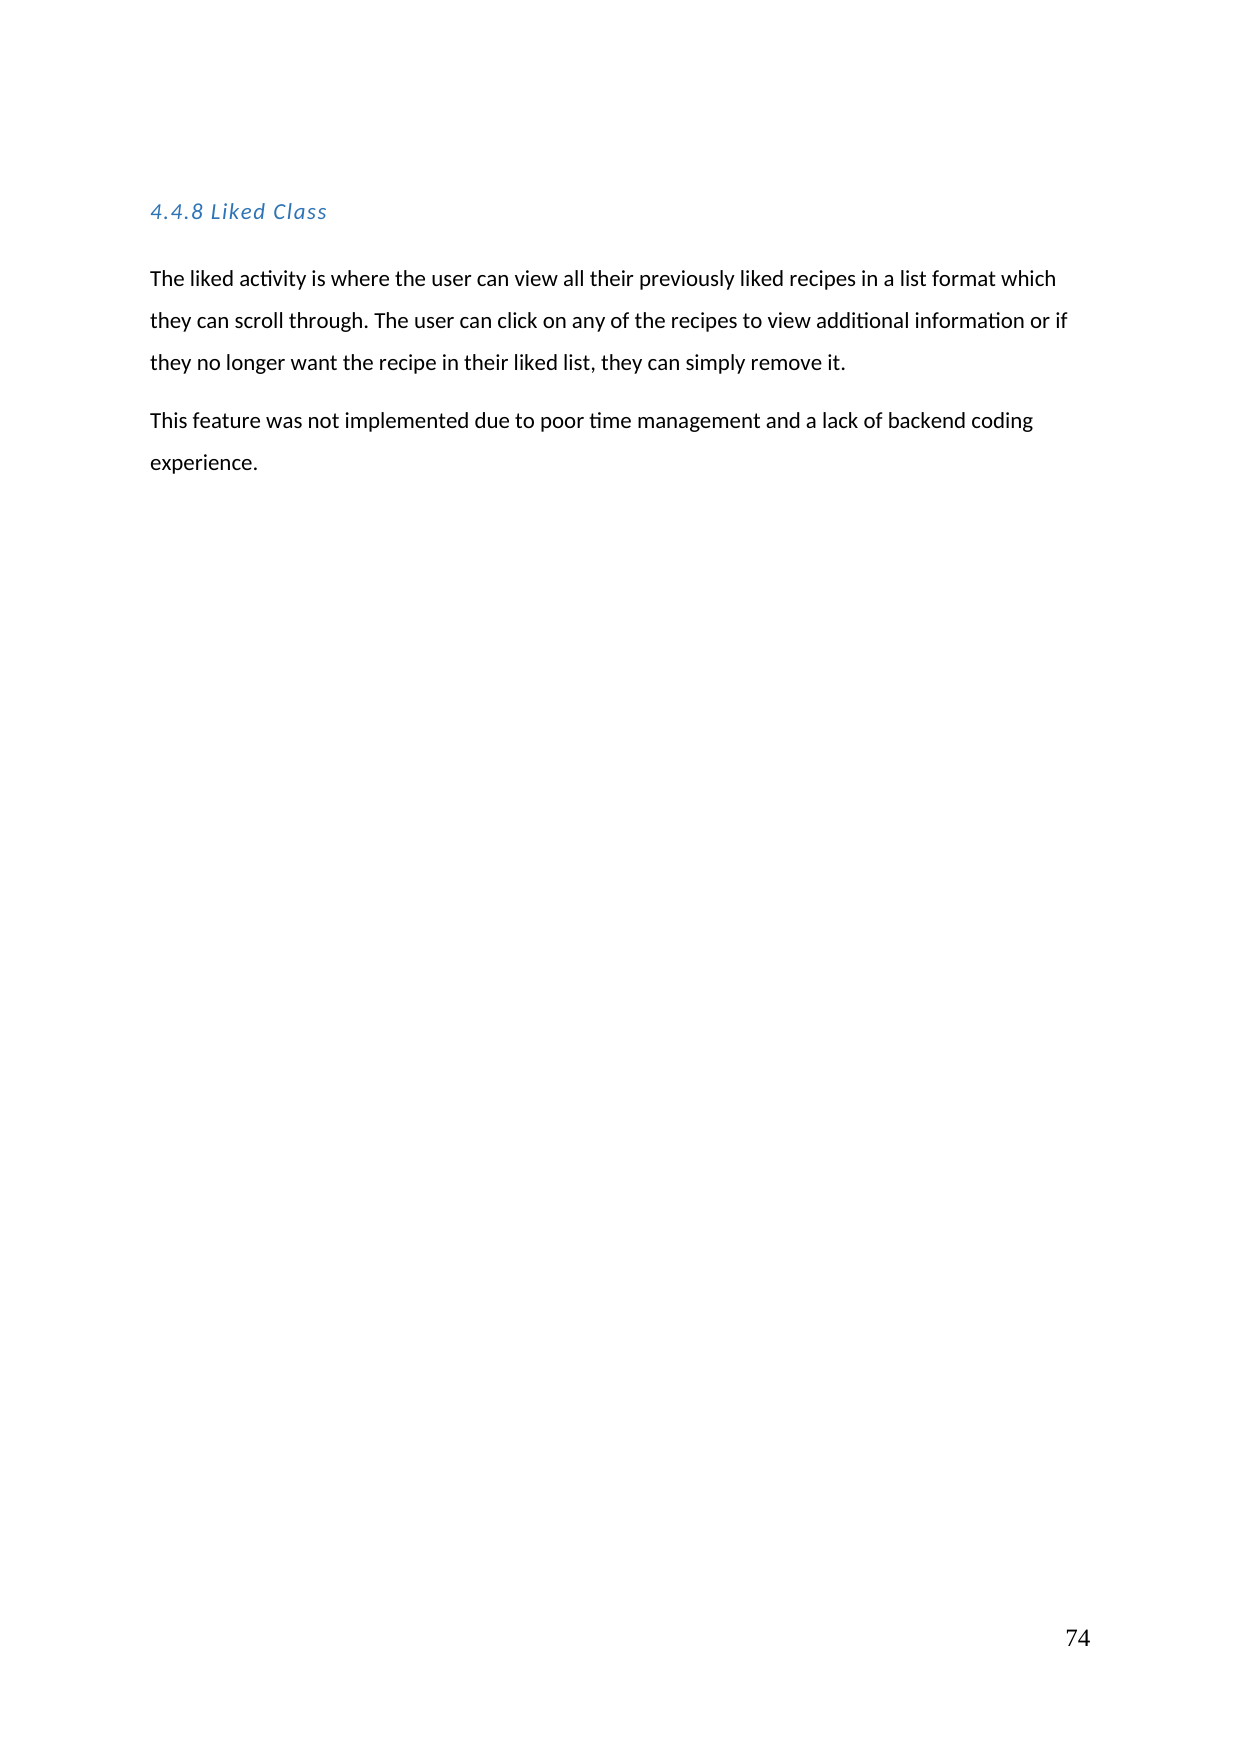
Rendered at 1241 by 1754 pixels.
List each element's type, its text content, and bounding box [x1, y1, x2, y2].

text The liked activity is where the user can view all their previously liked recipes in a list format which they can scroll through. The user can click on any of the recipes to view additional information or if they no longer want the recipe in their liked list, they can simply remove it. [150, 264, 1090, 376]
subtitle 4.4.8 Liked Class [150, 197, 1090, 225]
text This feature was not implemented due to poor time management and a lack of backend coding experience. [150, 406, 1090, 518]
